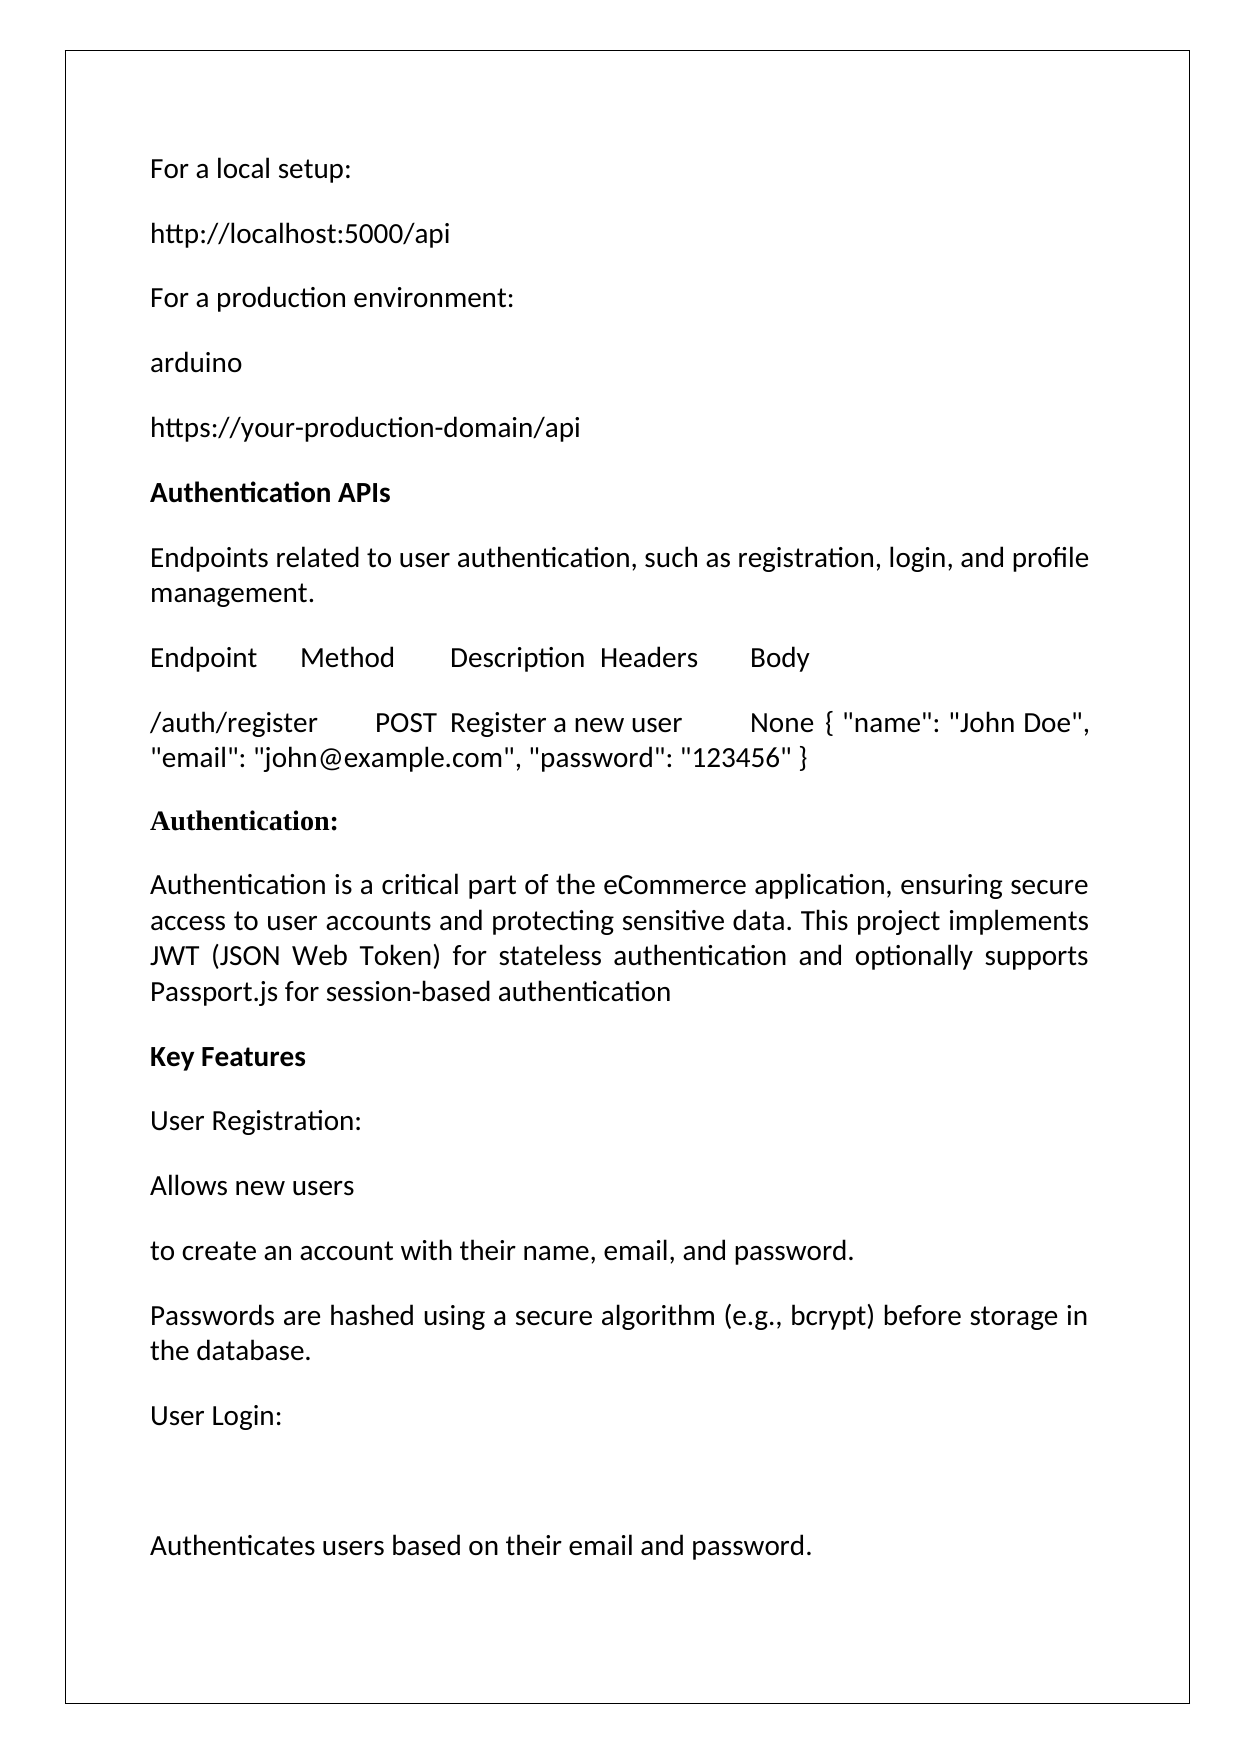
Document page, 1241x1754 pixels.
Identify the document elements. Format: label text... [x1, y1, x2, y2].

text Authentication: [150, 804, 1090, 837]
text http://localhost:5000/api [150, 215, 1090, 250]
text Endpoint Method Description Headers Body [150, 639, 1090, 675]
text arduino [150, 344, 1090, 380]
text Authentication is a critical part of the eCommerce application, ensuring secure access to user accounts and protecting sensitive data. This project implements JWT (JSON Web Token) for stateless authentication and optionally supports Passport.js for session-based authentication [150, 866, 1090, 1008]
text to create an account with their name, email, and password. [150, 1232, 1090, 1268]
text Endpoints related to user authentication, such as registration, login, and profile management. [150, 539, 1090, 610]
text User Login: [150, 1397, 1090, 1433]
text Passwords are hashed using a secure algorithm (e.g., bcrypt) before storage in the database. [150, 1297, 1090, 1368]
text Allows new users [150, 1167, 1090, 1203]
text /auth/register POST Register a new user None { "name": "John Doe", "email": "john@example.com", "password": "123456" } [150, 704, 1090, 775]
text Key Features [150, 1038, 1090, 1073]
text For a production environment: [150, 279, 1090, 315]
text https://your-production-domain/api [150, 409, 1090, 445]
text Authentication APIs [150, 474, 1090, 509]
text Authenticates users based on their email and password. [150, 1527, 1090, 1562]
text For a local setup: [150, 150, 1090, 186]
text User Registration: [150, 1102, 1090, 1138]
